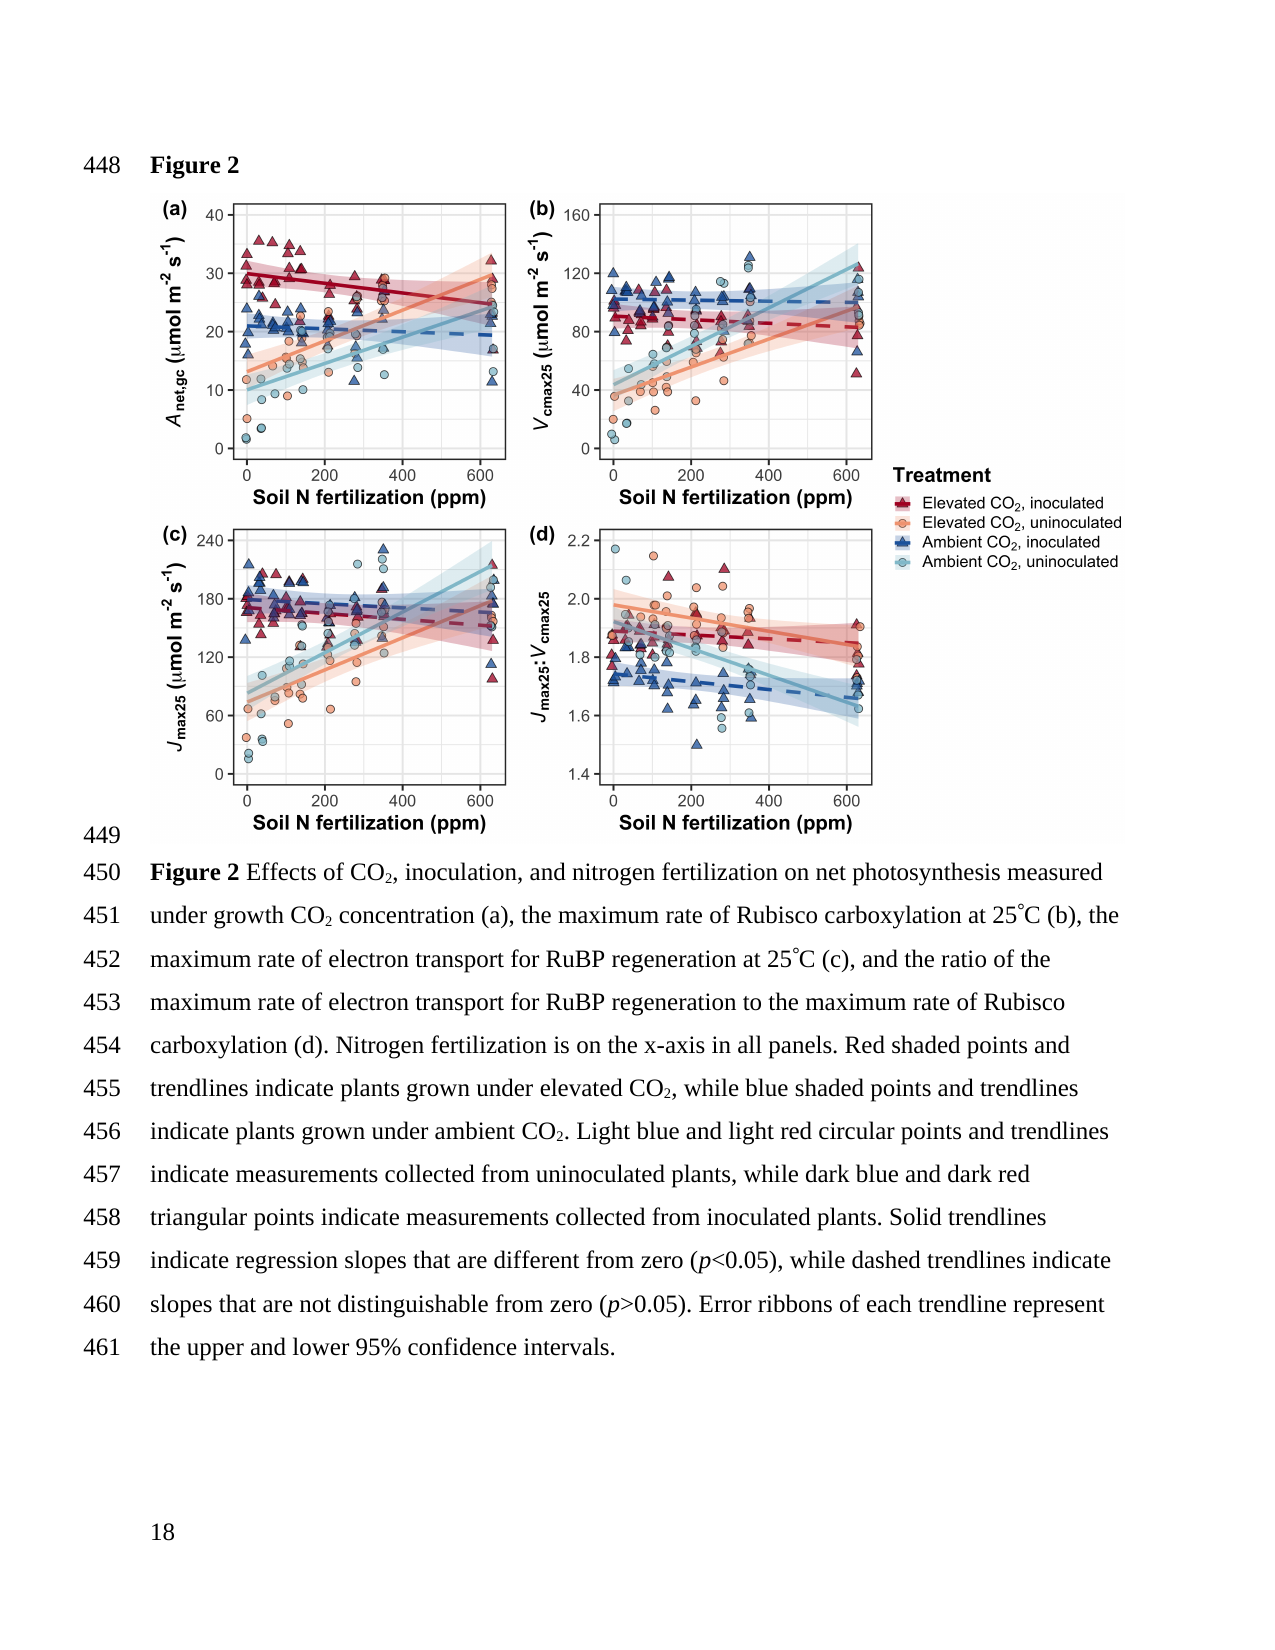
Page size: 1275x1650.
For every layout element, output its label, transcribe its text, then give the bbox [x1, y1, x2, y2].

text Figure 2 Effects of CO2, inoculation, and nitrogen fertilization on net photosynthesis measured under growth CO2 concentration (a), the maximum rate of Rubisco carboxylation at 25C (b), the maximum rate of electron transport for RuBP regeneration at 25C (c), and the ratio of the maximum rate of electron transport for RuBP regeneration to the maximum rate of Rubisco carboxylation (d). Nitrogen fertilization is on the x-axis in all panels. Red shaded points and trendlines indicate plants grown under elevated CO2, while blue shaded points and trendlines indicate plants grown under ambient CO2. Light blue and light red circular points and trendlines indicate measurements collected from uninoculated plants, while dark blue and dark red triangular points indicate measurements collected from inoculated plants. Solid trendlines indicate regression slopes that are different from zero (p<0.05), while dashed trendlines indicate slopes that are not distinguishable from zero (p>0.05). Error ribbons of each trendline represent the upper and lower 95% confidence intervals. [150, 857, 1125, 1361]
picture [150, 193, 1125, 844]
text Figure 2 [150, 150, 1125, 179]
